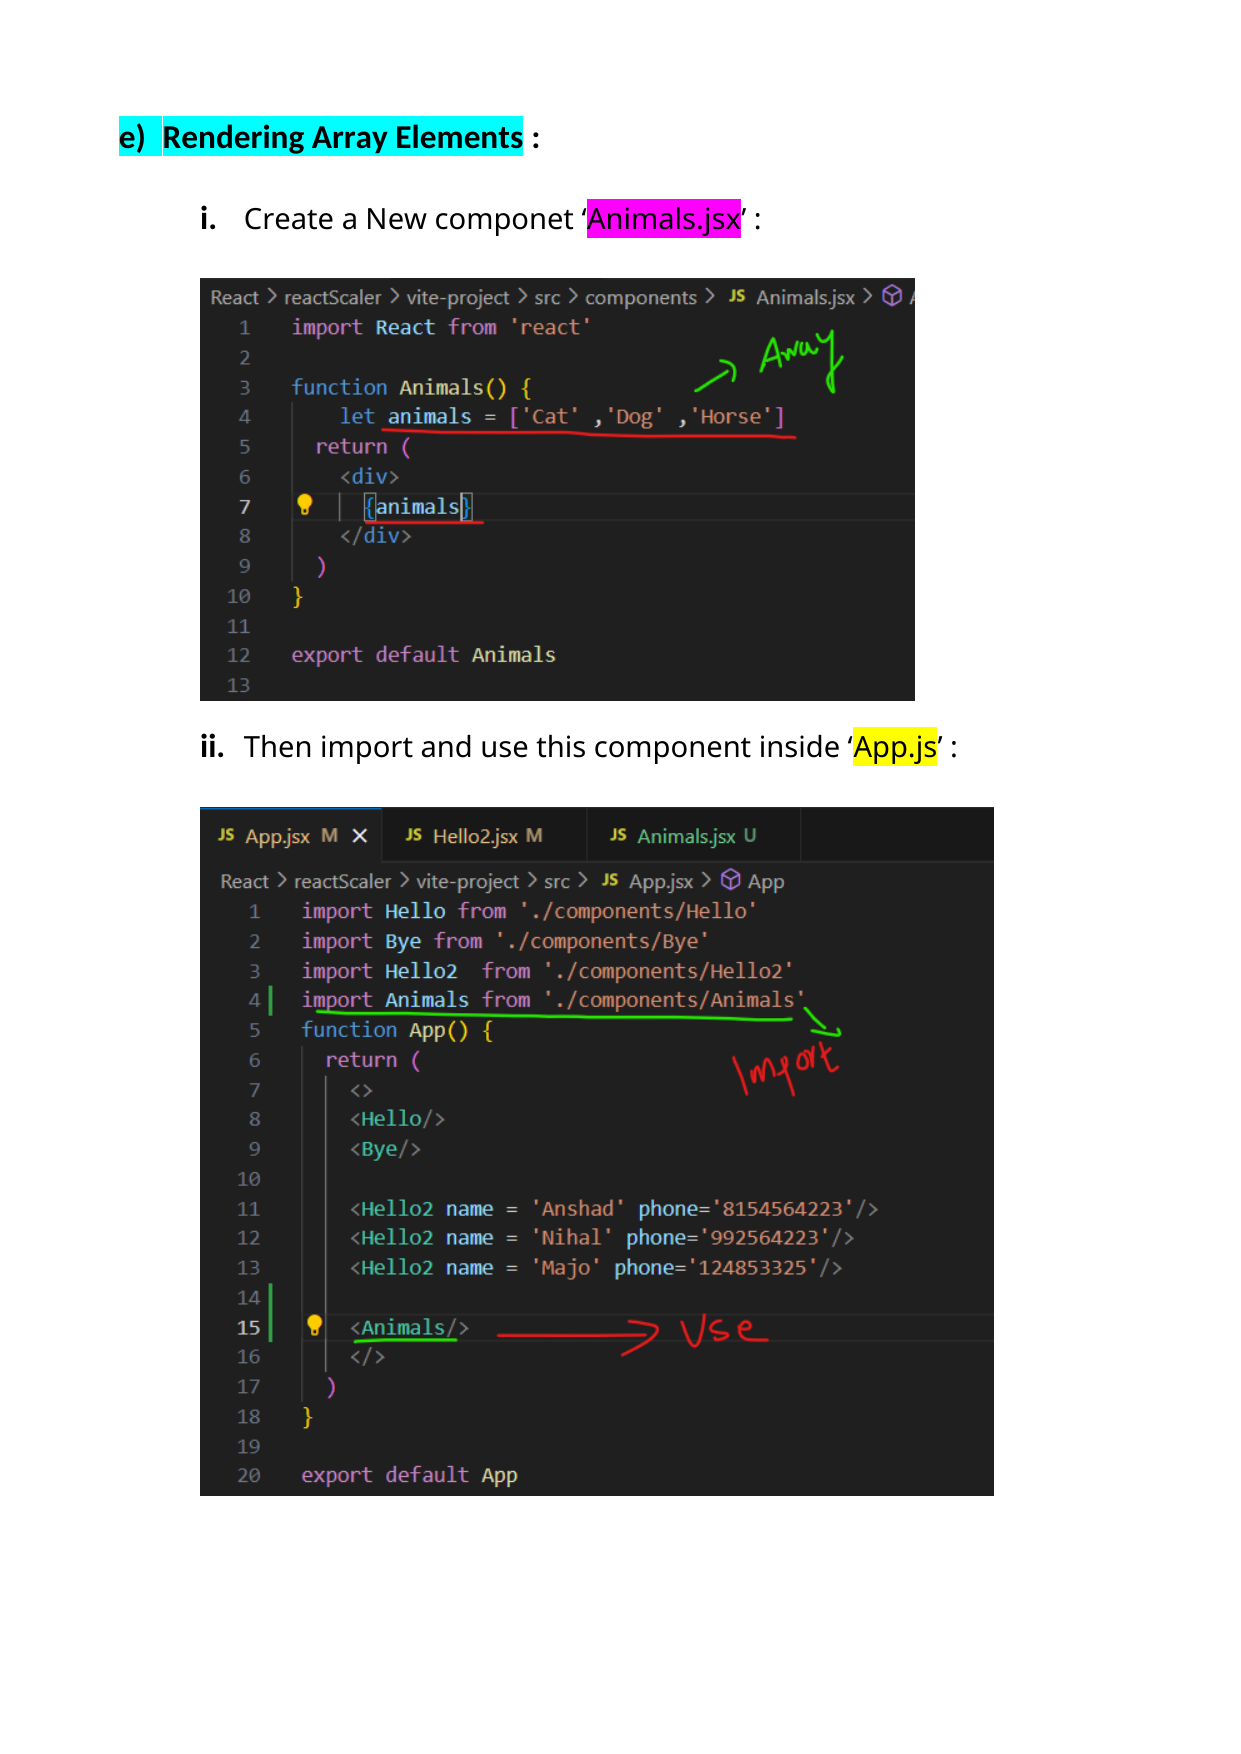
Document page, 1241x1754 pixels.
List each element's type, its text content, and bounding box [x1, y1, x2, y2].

list Rendering Array Elements : [523, 116, 1165, 156]
list Create a New componet ‘Animals.jsx’ : [200, 197, 1165, 238]
picture [200, 807, 994, 1496]
list Then import and use this component inside ‘App.js’ : [200, 726, 1165, 766]
picture [200, 278, 915, 701]
